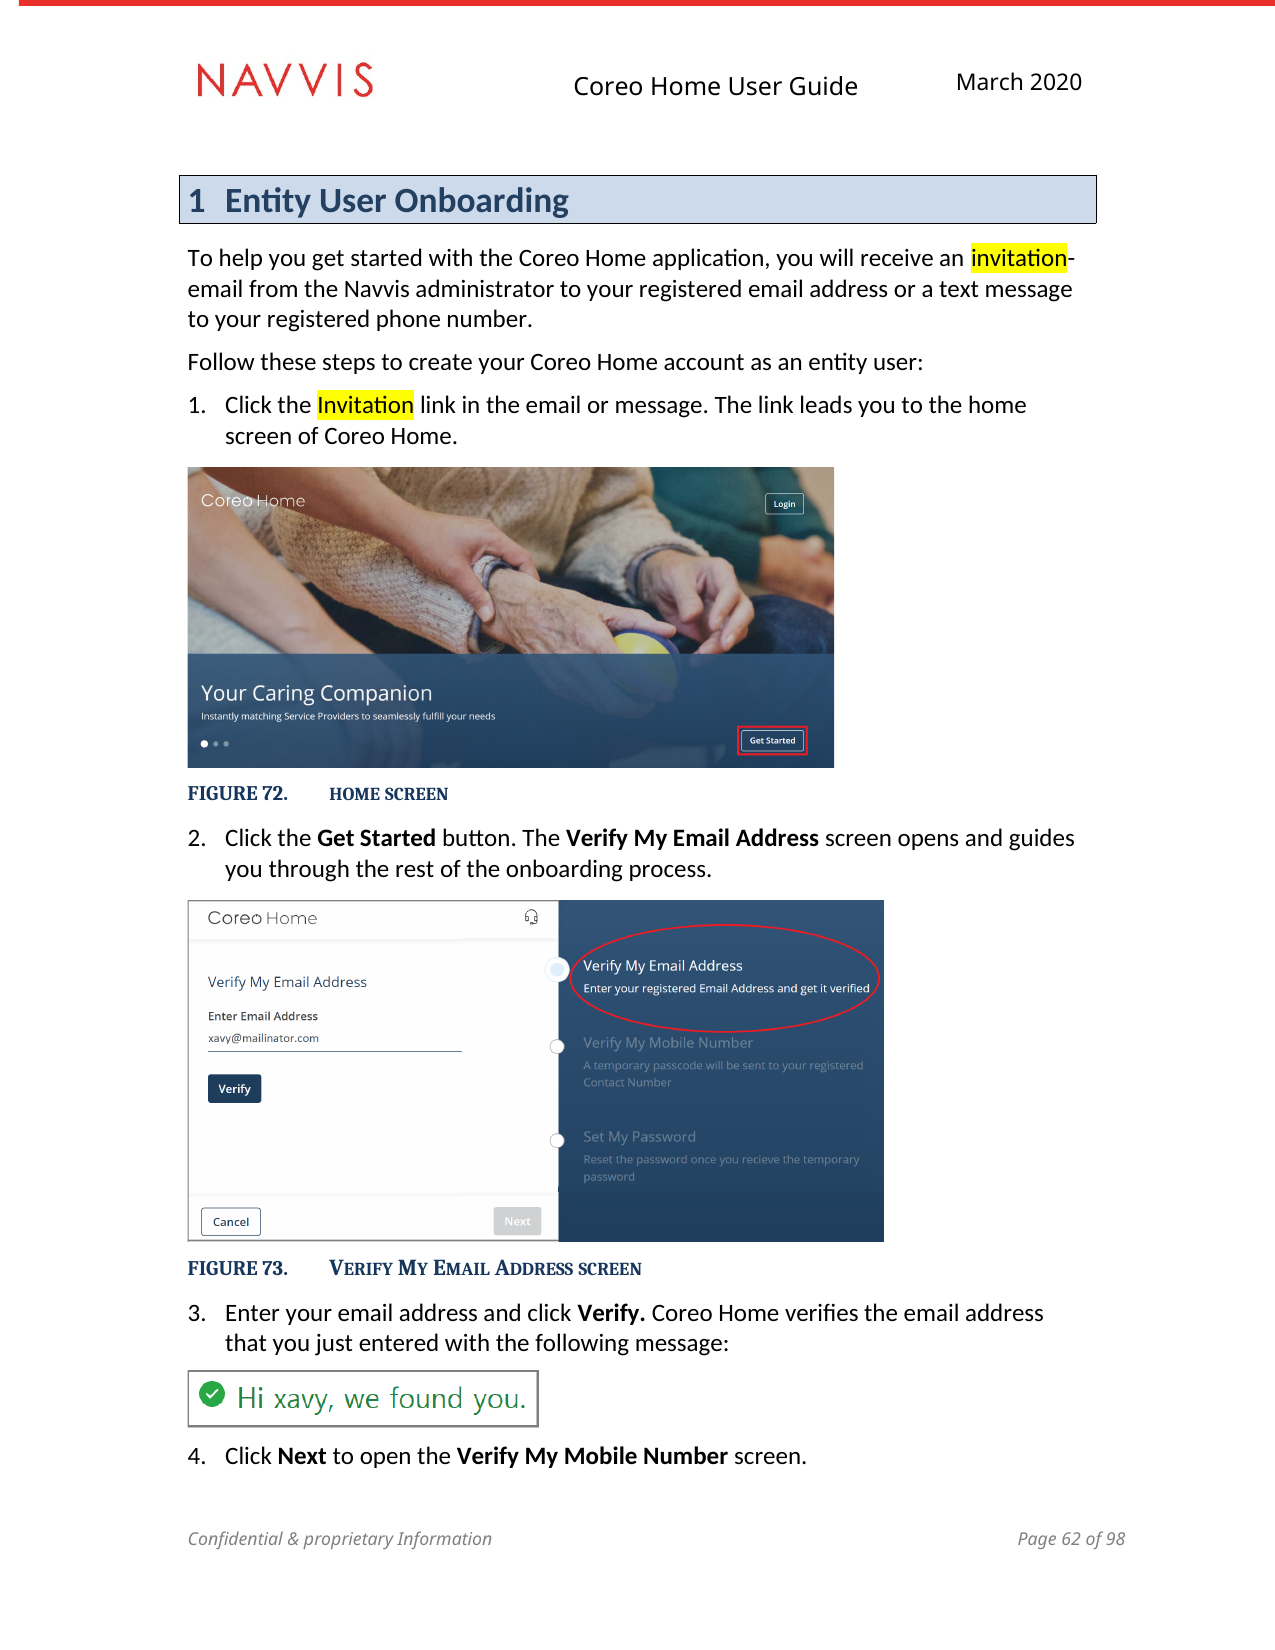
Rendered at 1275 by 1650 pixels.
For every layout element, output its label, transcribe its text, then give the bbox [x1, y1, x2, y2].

picture [187, 55, 383, 104]
text home screen [187, 780, 1087, 806]
text To help you get started with the Coreo Home application, you will receive an invitation-email from the Navvis administrator to your registered email address or a text message to your registered phone number. [187, 242, 1087, 334]
text Verify My Email Address screen [187, 1254, 1087, 1281]
picture [187, 900, 884, 1242]
list Click Next to open the Verify My Mobile Number screen. [187, 1440, 1087, 1471]
subtitle Entity User Onboarding [180, 176, 1096, 223]
list Click the Invitation link in the email or message. The link leads you to the home screen of Coreo Home. [187, 389, 1087, 451]
picture [187, 1370, 540, 1428]
text Follow these steps to create your Coreo Home account as an entity user: [187, 346, 1087, 377]
picture [187, 467, 835, 768]
list Enter your email address and click Verify. Coreo Home verifies the email address that you just entered with the following message: [187, 1297, 1087, 1358]
list Click the Get Started button. The Verify My Email Address screen opens and guides you through the rest of the onboarding process. [187, 822, 1087, 883]
